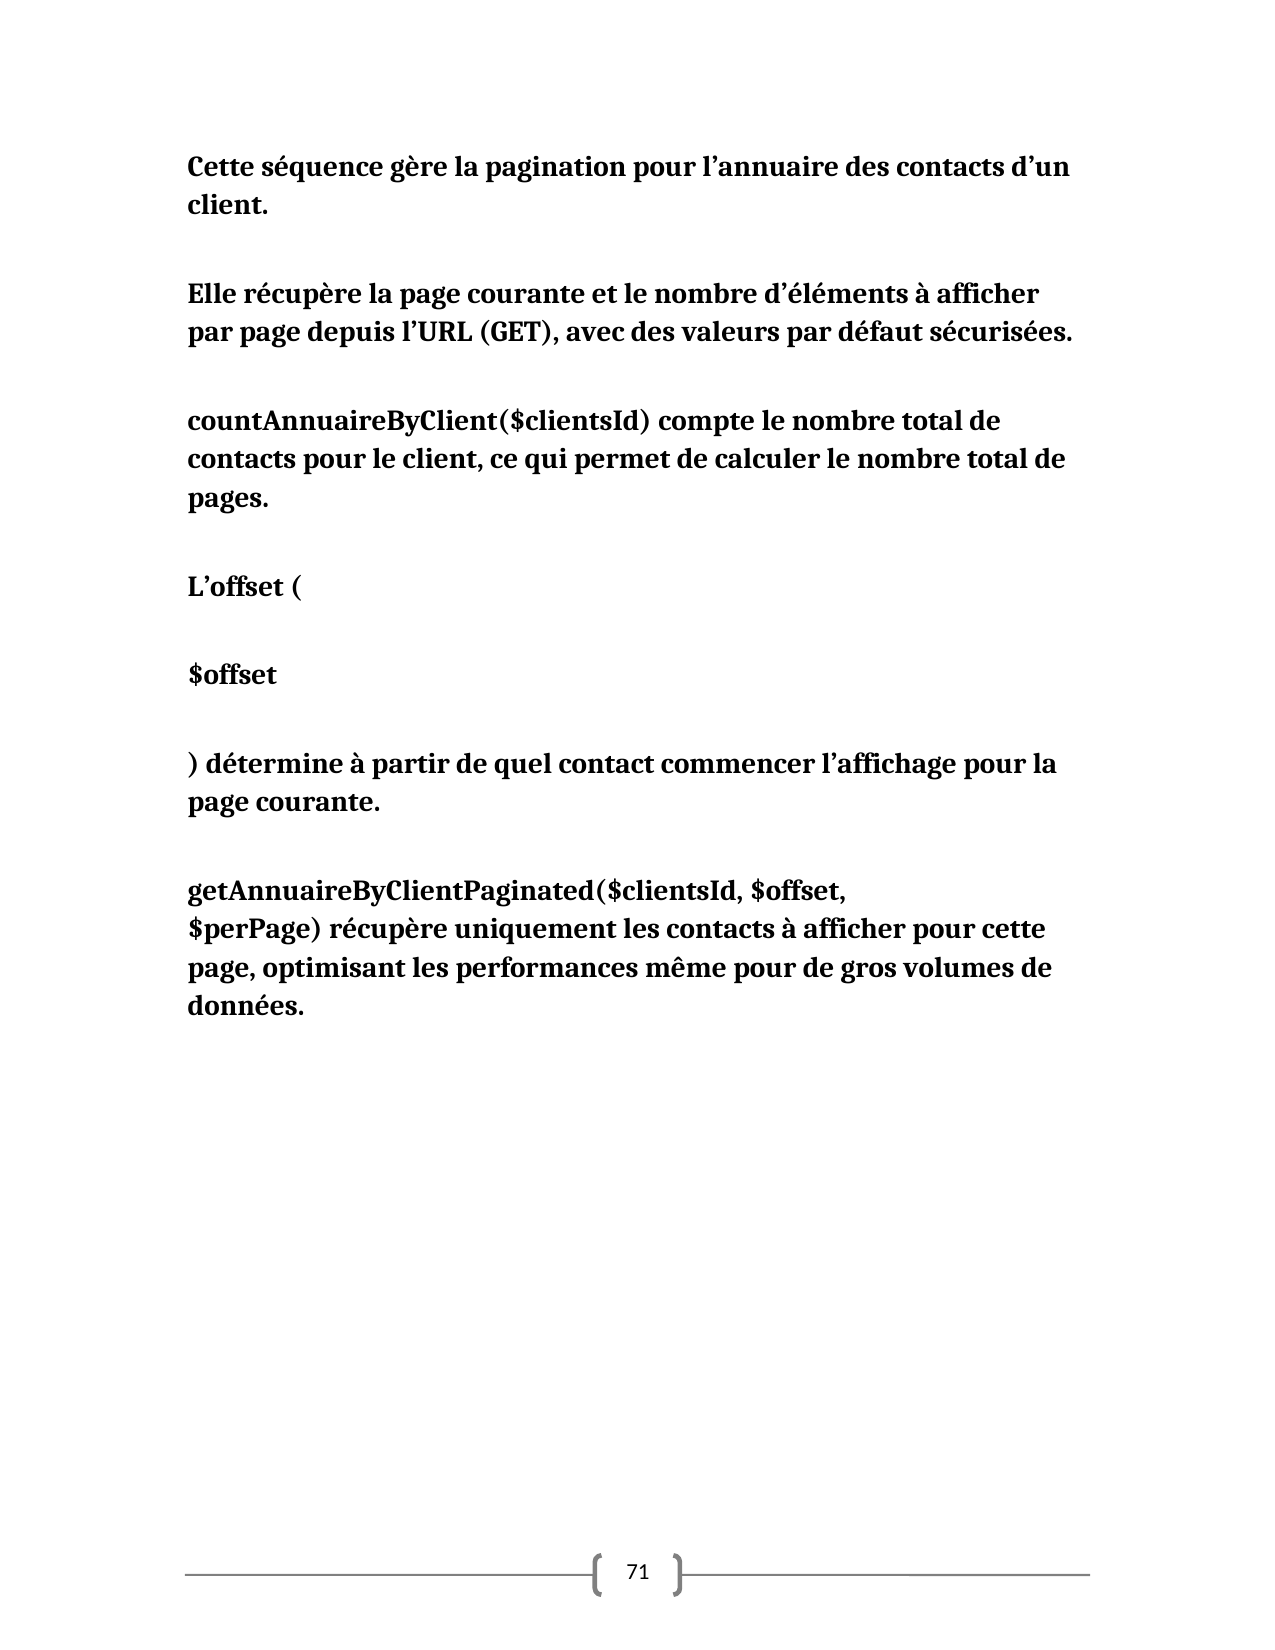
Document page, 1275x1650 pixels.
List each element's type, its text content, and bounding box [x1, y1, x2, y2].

subtitle getAnnuaireByClientPaginated($clientsId, $offset, $perPage) récupère uniquement les contacts à afficher pour cette page, optimisant les performances même pour de gros volumes de données. [187, 874, 1087, 1023]
subtitle $offset [187, 658, 1087, 692]
subtitle L’offset ( [187, 570, 1087, 603]
subtitle Elle récupère la page courante et le nombre d’éléments à afficher par page depuis l’URL (GET), avec des valeurs par défaut sécurisées. [187, 277, 1087, 349]
subtitle ) détermine à partir de quel contact commencer l’affichage pour la page courante. [187, 747, 1087, 819]
subtitle Cette séquence gère la pagination pour l’annuaire des contacts d’un client. [187, 150, 1087, 222]
subtitle countAnnuaireByClient($clientsId) compte le nombre total de contacts pour le client, ce qui permet de calculer le nombre total de pages. [187, 404, 1087, 515]
